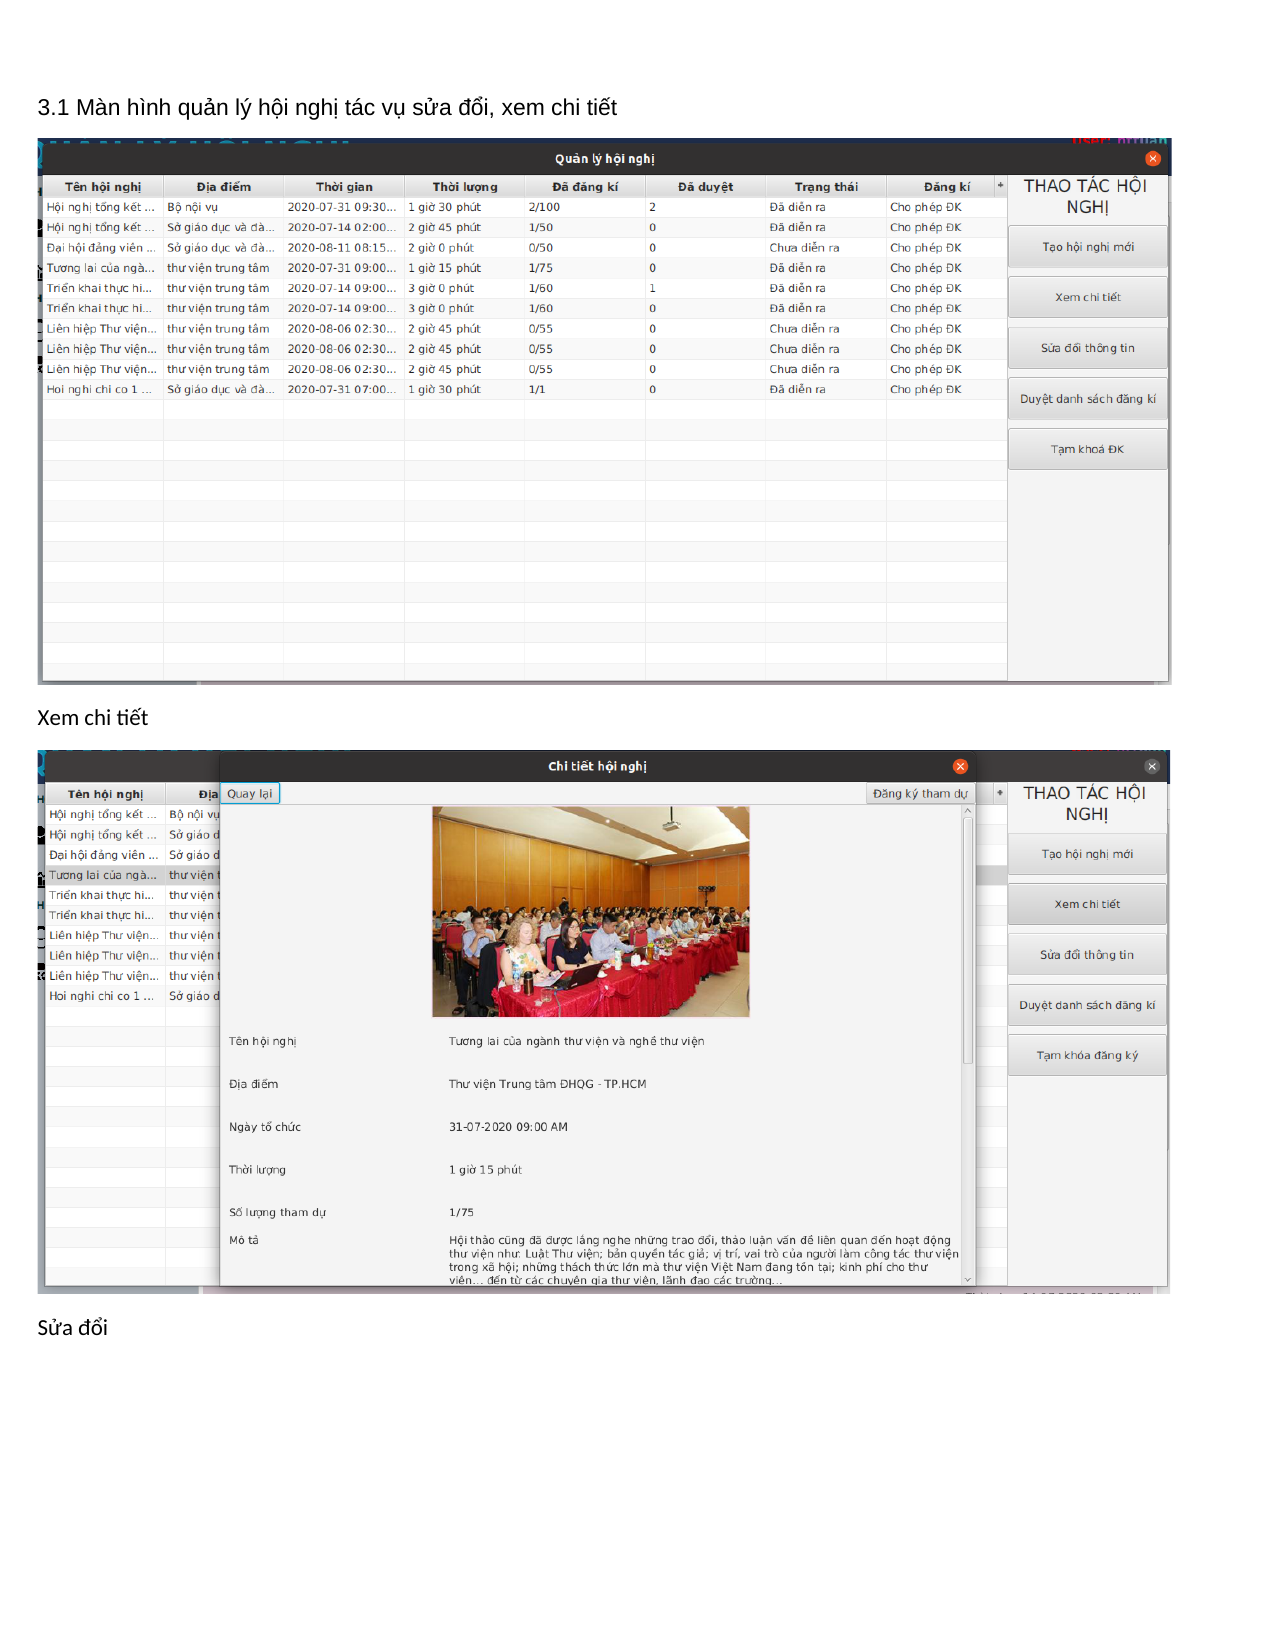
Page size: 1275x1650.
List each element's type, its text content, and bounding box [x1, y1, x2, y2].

list Xem chi tiết [37, 703, 1172, 731]
picture [37, 750, 1171, 1294]
picture [37, 138, 1172, 685]
list Màn hình quản lý hội nghị tác vụ sửa đổi, xem chi tiết [37, 94, 1172, 120]
list Sửa đổi [37, 1313, 1172, 1341]
